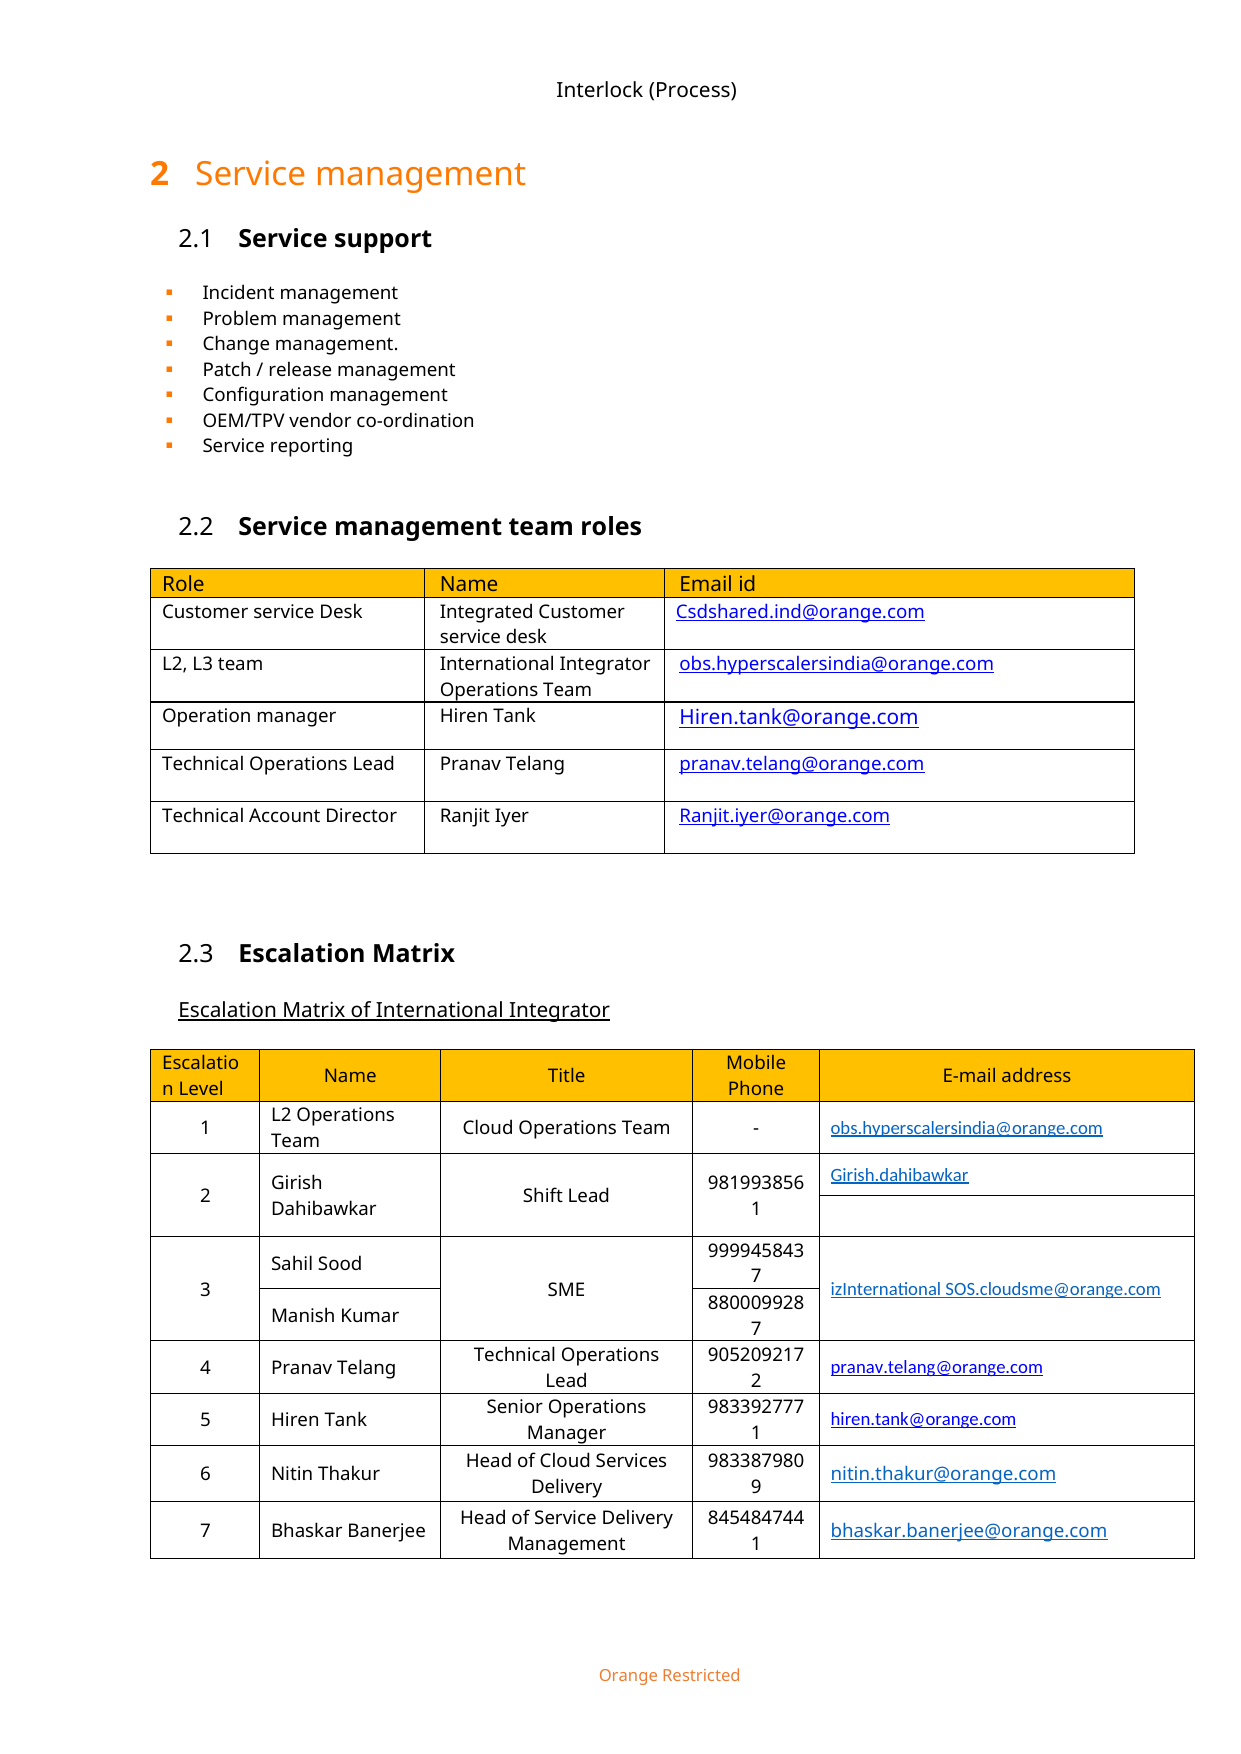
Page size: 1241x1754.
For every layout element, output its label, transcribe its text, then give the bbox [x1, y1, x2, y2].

table_header Email id [665, 569, 1134, 597]
table_header Role [151, 569, 424, 597]
table_cell L2 Operations Team [260, 1102, 440, 1153]
table_cell International Integrator Operations Team [425, 650, 664, 701]
table_cell Hiren Tank [425, 703, 664, 749]
text Incident management [165, 279, 1134, 305]
table_cell Csdshared.ind@orange.com [665, 598, 1134, 649]
table_cell Manish Kumar [260, 1289, 440, 1340]
table_cell Head of Cloud Services Delivery [441, 1446, 692, 1501]
table_cell Technical Operations Lead [441, 1341, 692, 1392]
table_cell 9819938561 [693, 1154, 819, 1236]
table_cell L2, L3 team [151, 650, 424, 701]
table_cell 7 [151, 1502, 259, 1558]
table_cell Ranjit.iyer@orange.com [665, 802, 1134, 853]
text OEM/TPV vendor co-ordination [165, 407, 1134, 433]
table_cell Pranav Telang [260, 1341, 440, 1392]
title Service management team roles [178, 509, 1134, 543]
table_cell [820, 1196, 1194, 1236]
table_header Title [441, 1050, 692, 1101]
table_cell Girish.dahibawkar [820, 1154, 1194, 1194]
table_cell SME [441, 1237, 692, 1340]
table_cell Pranav Telang [425, 750, 664, 801]
table_header Name [260, 1050, 440, 1101]
table_cell 8454847441 [693, 1502, 819, 1558]
title Service support [178, 220, 1134, 254]
table_cell 9833927771 [693, 1394, 819, 1444]
table_cell Senior Operations Manager [441, 1394, 692, 1444]
table_cell Shift Lead [441, 1154, 692, 1236]
table_cell obs.hyperscalersindia@orange.com [820, 1102, 1194, 1153]
table_cell Head of Service Delivery Management [441, 1502, 692, 1558]
table_cell Hiren.tank@orange.com [665, 703, 1134, 749]
table_cell 9052092172 [693, 1341, 819, 1392]
table_cell Bhaskar Banerjee [260, 1502, 440, 1558]
table_cell Sahil Sood [260, 1237, 440, 1288]
table_cell Girish Dahibawkar [260, 1154, 440, 1236]
table_cell hiren.tank@orange.com [820, 1394, 1194, 1444]
table_cell Operation manager [151, 703, 424, 749]
text Configuration management [165, 382, 1134, 407]
table_cell pranav.telang@orange.com [665, 750, 1134, 801]
table_cell 9999458437 [693, 1237, 819, 1288]
table_cell Technical Operations Lead [151, 750, 424, 801]
table_cell izInternational SOS.cloudsme@orange.com [820, 1237, 1194, 1340]
table_cell Technical Account Director [151, 802, 424, 853]
table_cell Hiren Tank [260, 1394, 440, 1444]
table_cell obs.hyperscalersindia@orange.com [665, 650, 1134, 701]
table_cell 1 [151, 1102, 259, 1153]
table_cell Customer service Desk [151, 598, 424, 649]
table_cell nitin.thakur@orange.com [820, 1446, 1194, 1501]
table_header E-mail address [820, 1050, 1194, 1101]
text Problem management [165, 305, 1134, 331]
table_cell Cloud Operations Team [441, 1102, 692, 1153]
table_header Escalation Level [151, 1050, 259, 1101]
title Escalation Matrix of International Integrator [178, 995, 1134, 1024]
text Service management [150, 150, 1134, 195]
table_cell 3 [151, 1237, 259, 1340]
table_cell 5 [151, 1394, 259, 1444]
table_cell Nitin Thakur [260, 1446, 440, 1501]
table_cell 2 [151, 1154, 259, 1236]
table_cell 6 [151, 1446, 259, 1501]
table_cell bhaskar.banerjee@orange.com [820, 1502, 1194, 1558]
table_cell 9833879809 [693, 1446, 819, 1501]
title Escalation Matrix [178, 936, 1134, 970]
table_cell 8800099287 [693, 1289, 819, 1340]
table_cell 4 [151, 1341, 259, 1392]
text Change management. [165, 331, 1134, 356]
table_header Mobile Phone [693, 1050, 819, 1101]
table_cell Integrated Customer service desk [425, 598, 664, 649]
table_header Name [425, 569, 664, 597]
table_cell - [693, 1102, 819, 1153]
text Service reporting [165, 433, 1134, 458]
table_cell Ranjit Iyer [425, 802, 664, 853]
table_cell pranav.telang@orange.com [820, 1341, 1194, 1392]
text Patch / release management [165, 356, 1134, 382]
